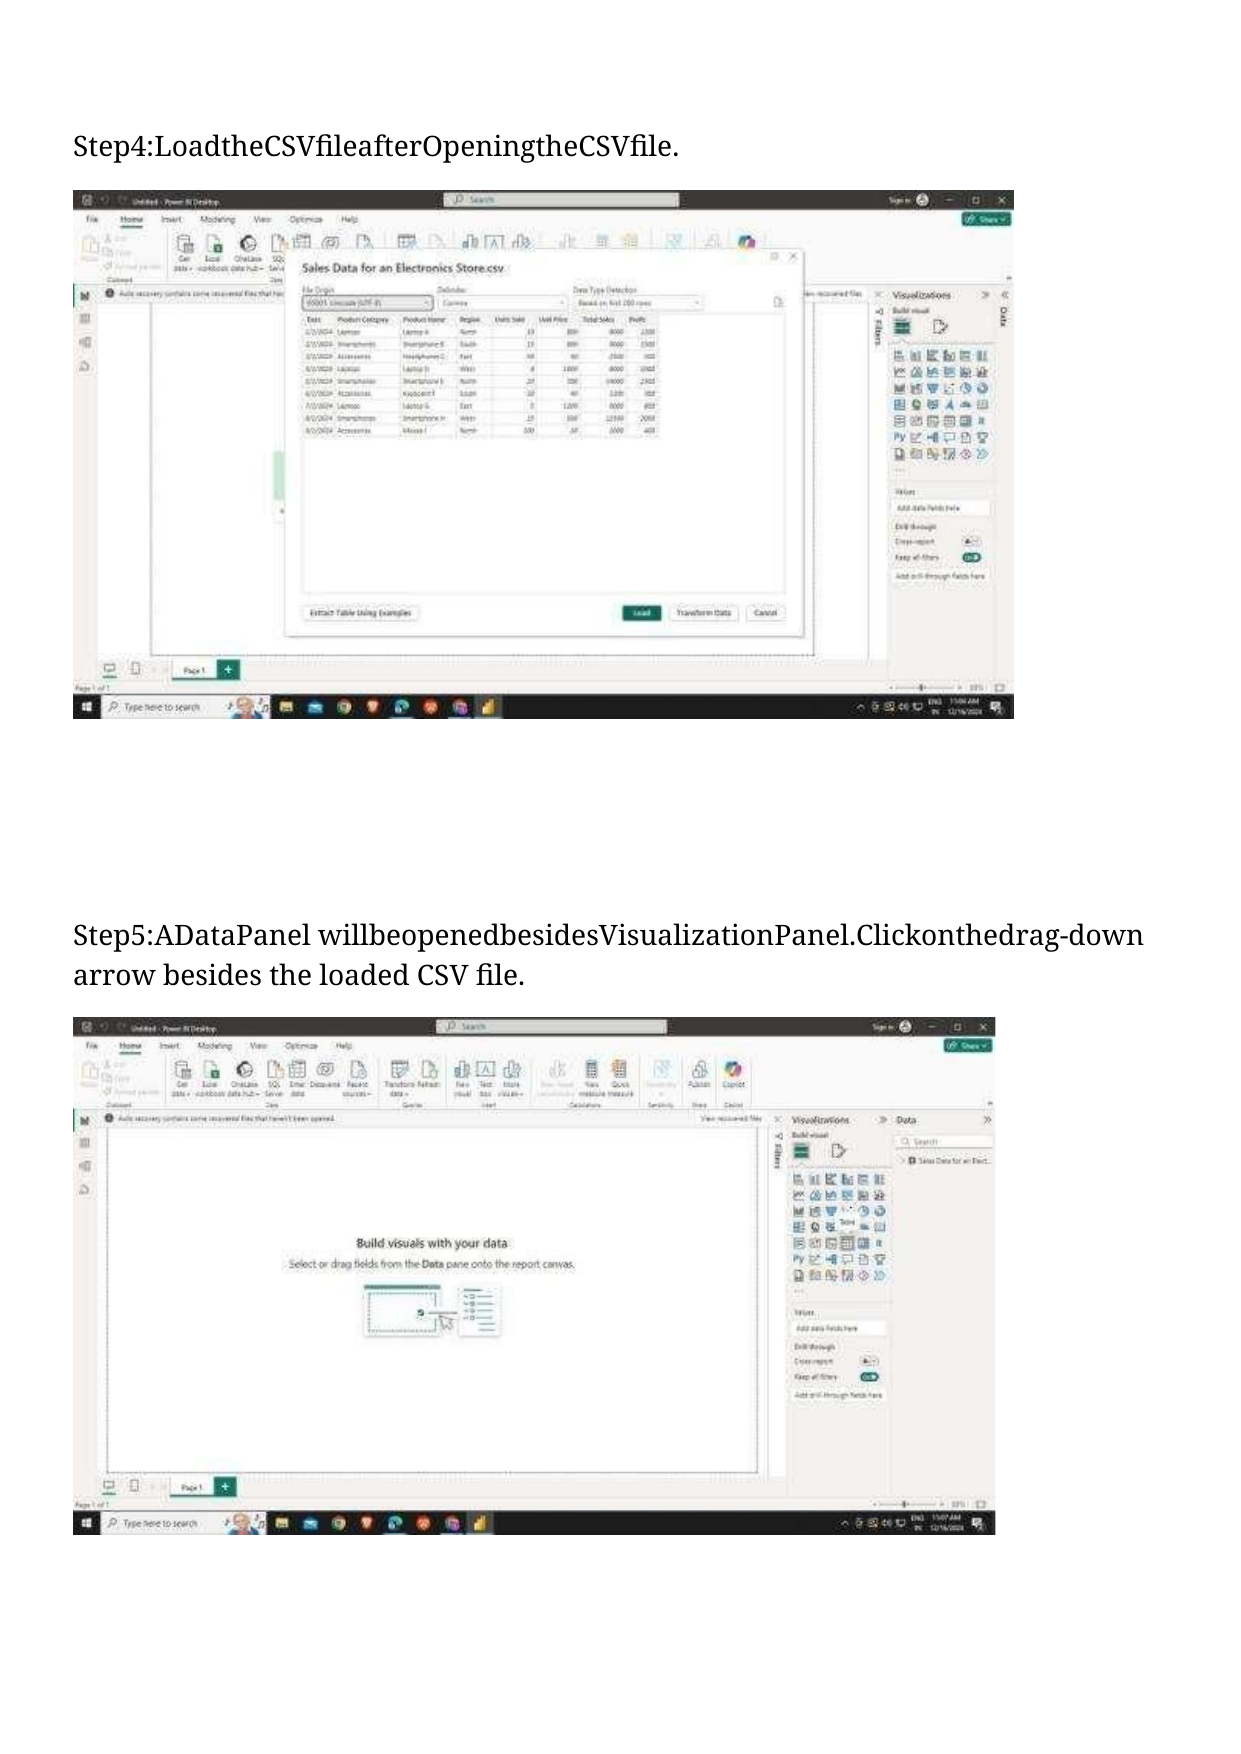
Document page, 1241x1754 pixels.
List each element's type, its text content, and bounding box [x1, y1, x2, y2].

picture [73, 190, 1014, 719]
picture [73, 1017, 996, 1535]
text Step5:ADataPanel willbeopenedbesidesVisualizationPanel.Clickonthedrag-down arrow besides the loaded CSV file. [73, 915, 1211, 993]
text Step4:LoadtheCSVfileafterOpeningtheCSVfile. [73, 127, 1211, 165]
